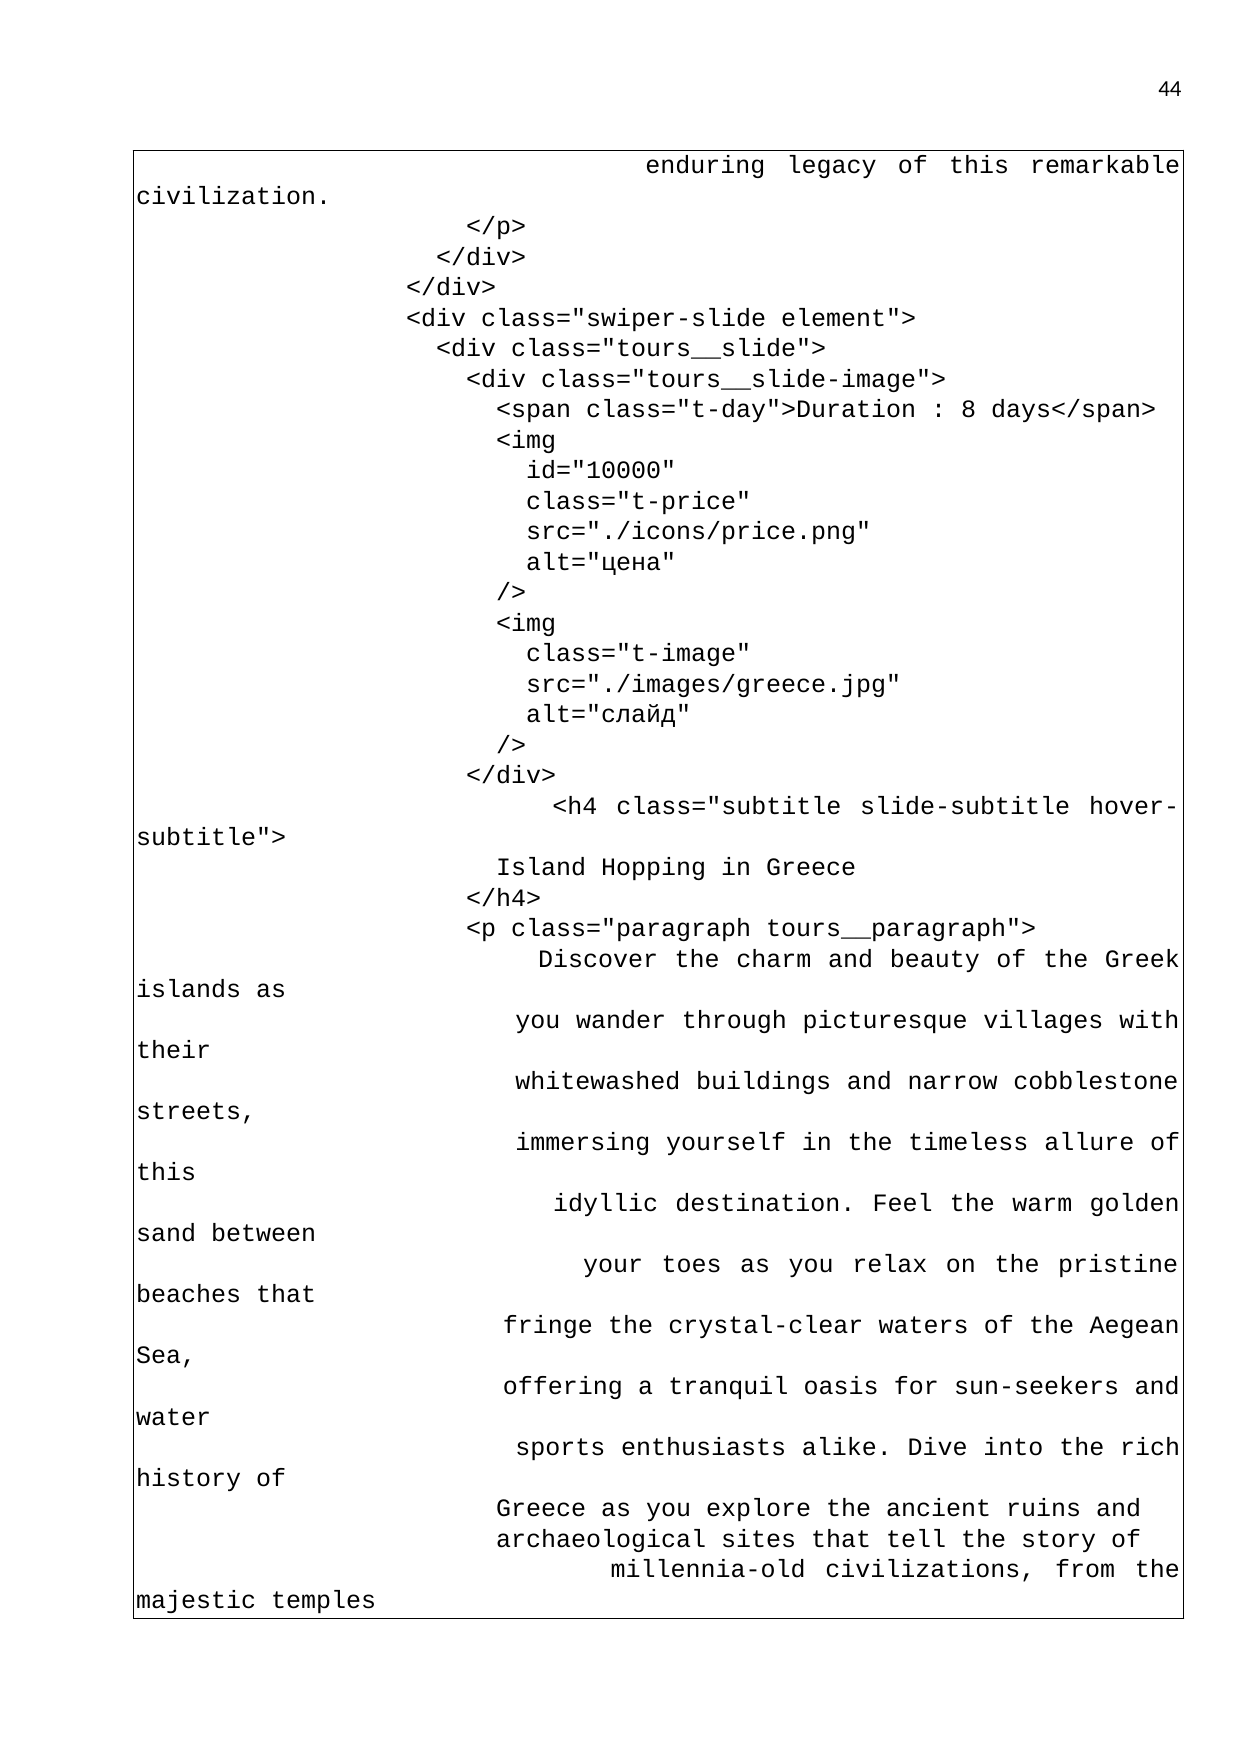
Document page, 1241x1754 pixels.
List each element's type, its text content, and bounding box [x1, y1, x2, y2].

text /> [134, 577, 1183, 607]
text class="t-image" [134, 638, 1183, 668]
text idyllic destination. Feel the warm golden sand between [134, 1187, 1183, 1248]
text you wander through picturesque villages with their [134, 1004, 1183, 1065]
text alt="цена" [134, 546, 1183, 577]
text <h4 class="subtitle slide-subtitle hover-subtitle"> [134, 791, 1183, 852]
text millennia-old civilizations, from the majestic temples [134, 1553, 1183, 1618]
text </p> [134, 211, 1183, 241]
text whitewashed buildings and narrow cobblestone streets, [134, 1065, 1183, 1126]
text </div> [134, 760, 1183, 791]
text <div class="tours__slide-image"> [134, 363, 1183, 394]
text fringe the crystal-clear waters of the Aegean Sea, [134, 1309, 1183, 1370]
text sports enthusiasts alike. Dive into the rich history of [134, 1431, 1183, 1492]
text <div class="tours__slide"> [134, 333, 1183, 363]
text Greece as you explore the ancient ruins and [134, 1492, 1183, 1523]
text enduring legacy of this remarkable civilization. [134, 151, 1183, 211]
text Island Hopping in Greece [134, 852, 1183, 882]
text src="./icons/price.png" [134, 516, 1183, 546]
text </div> [134, 241, 1183, 272]
text alt="слайд" [134, 699, 1183, 729]
text <p class="paragraph tours__paragraph"> [134, 913, 1183, 943]
text <img [134, 424, 1183, 455]
text your toes as you relax on the pristine beaches that [134, 1248, 1183, 1309]
text src="./images/greece.jpg" [134, 668, 1183, 699]
text <img [134, 607, 1183, 638]
text class="t-price" [134, 485, 1183, 516]
text /> [134, 729, 1183, 760]
text Discover the charm and beauty of the Greek islands as [134, 943, 1183, 1004]
text offering a tranquil oasis for sun-seekers and water [134, 1370, 1183, 1431]
text </div> [134, 272, 1183, 302]
text archaeological sites that tell the story of [134, 1523, 1183, 1553]
text id="10000" [134, 455, 1183, 485]
text </h4> [134, 882, 1183, 913]
text <div class="swiper-slide element"> [134, 302, 1183, 333]
text <span class="t-day">Duration : 8 days</span> [134, 394, 1183, 424]
text immersing yourself in the timeless allure of this [134, 1126, 1183, 1187]
